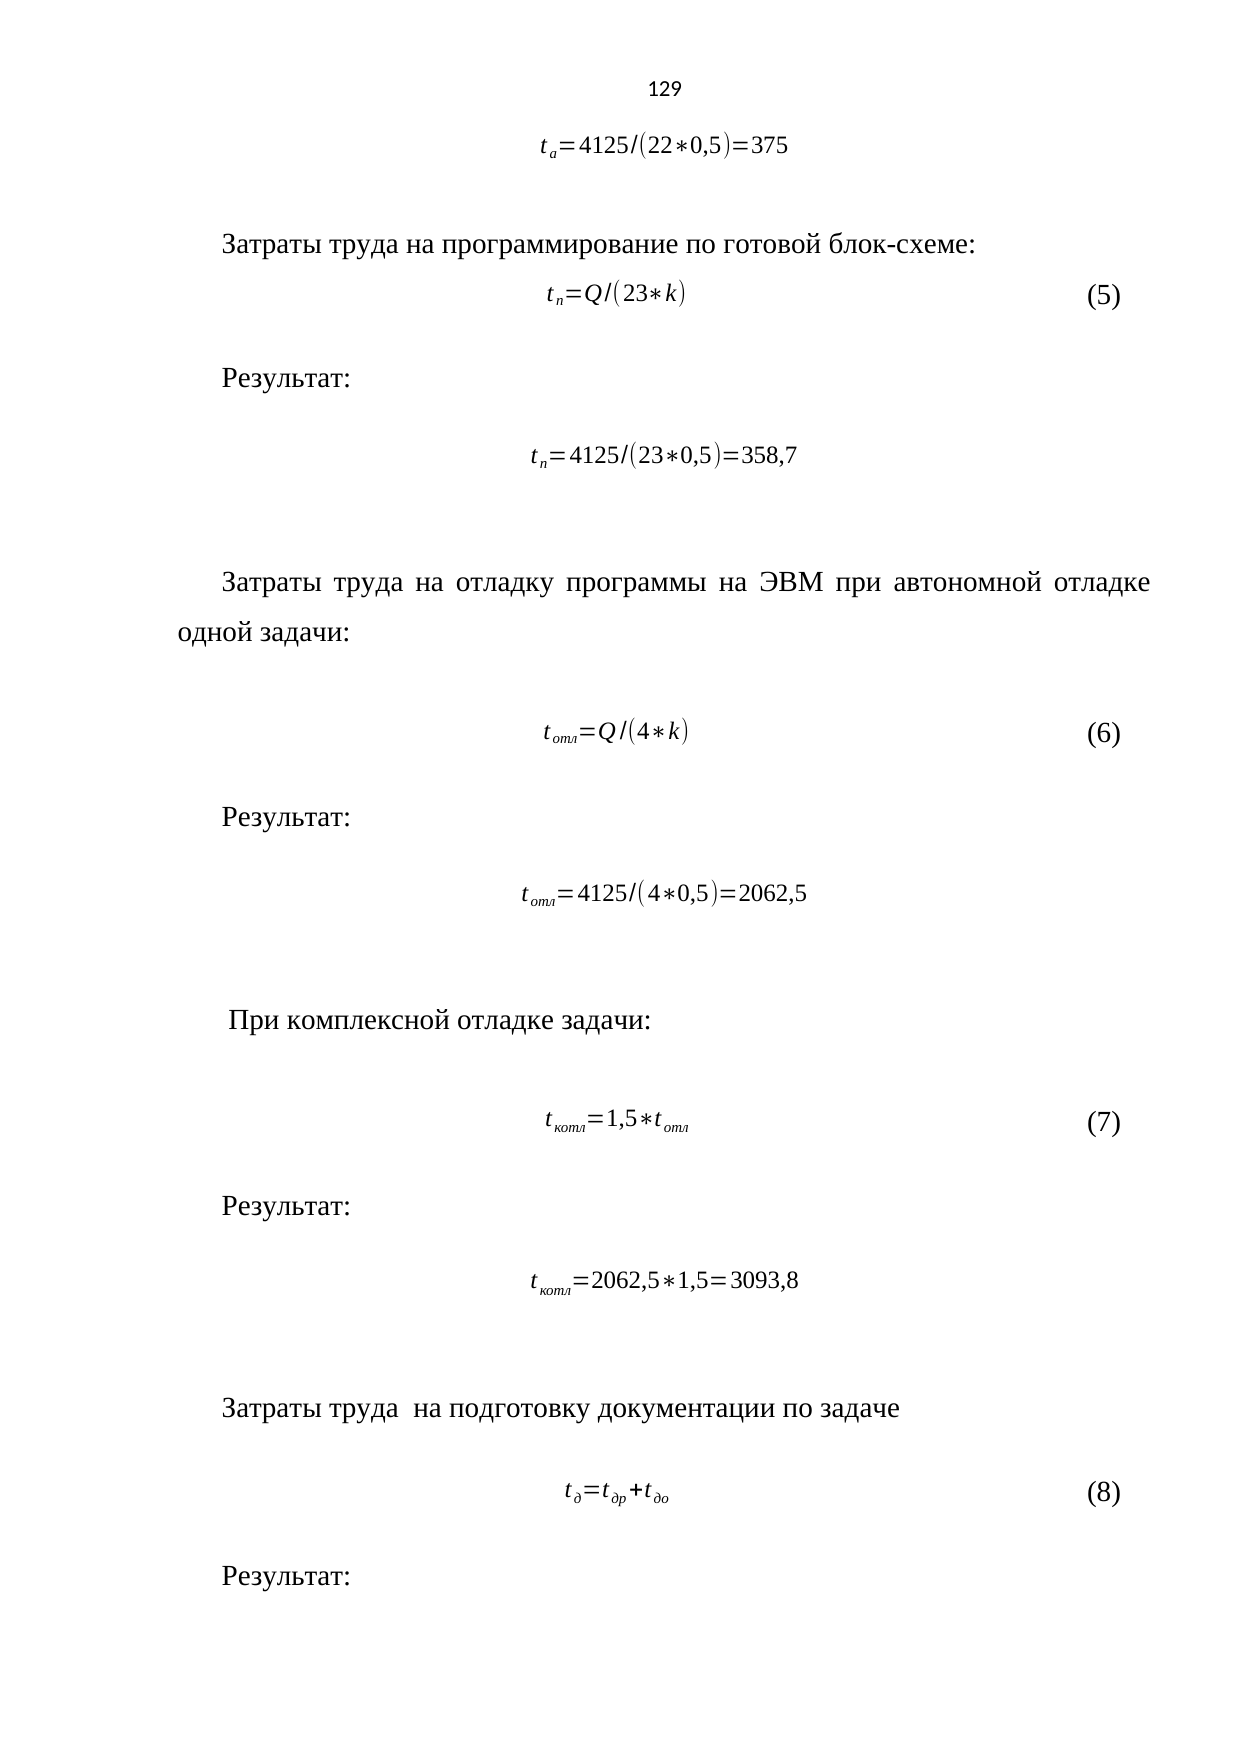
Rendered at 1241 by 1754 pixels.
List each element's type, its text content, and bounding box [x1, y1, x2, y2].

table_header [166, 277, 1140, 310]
text При комплексной отладке задачи: [177, 1002, 1152, 1036]
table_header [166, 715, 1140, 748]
text Результат: [177, 1558, 1152, 1592]
text Результат: [177, 1188, 1152, 1221]
text Результат: [177, 799, 1152, 832]
text Результат: [177, 361, 1152, 394]
text Затраты труда на подготовку документации по задаче [177, 1390, 1152, 1424]
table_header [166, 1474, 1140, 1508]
text Затраты труда на программирование по готовой блок-схеме: [177, 226, 1152, 260]
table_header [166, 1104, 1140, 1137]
text Затраты труда на отладку программы на ЭВМ при автономной отладке одной задачи: [177, 564, 1152, 648]
